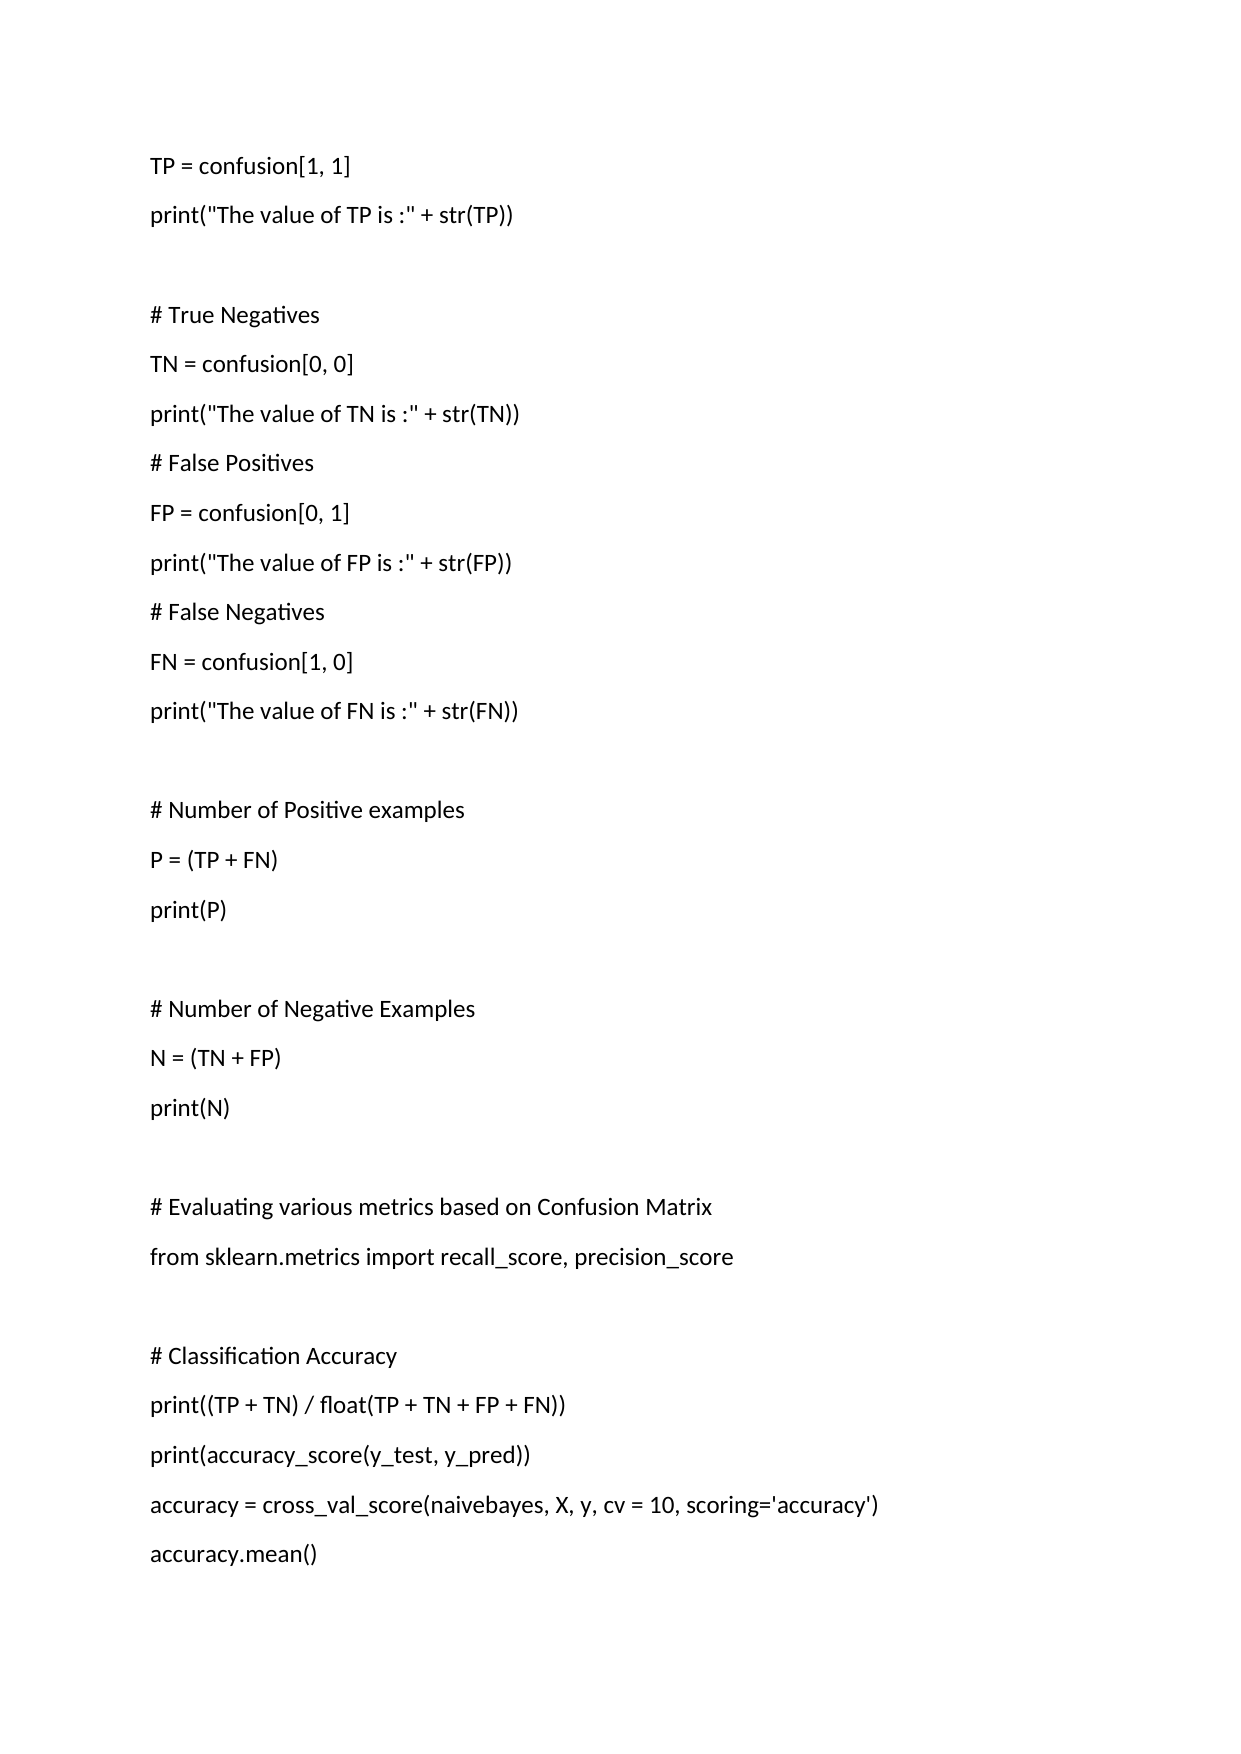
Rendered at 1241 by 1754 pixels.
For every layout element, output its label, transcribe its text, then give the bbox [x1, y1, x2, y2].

text print("The value of FP is :" + str(FP)) [150, 547, 1090, 577]
text print(P) [150, 894, 1090, 924]
text print(N) [150, 1092, 1090, 1123]
text print((TP + TN) / float(TP + TN + FP + FN)) [150, 1389, 1090, 1420]
text TP = confusion[1, 1] [150, 150, 1090, 181]
text # True Negatives [150, 299, 1090, 329]
text print("The value of TP is :" + str(TP)) [150, 199, 1090, 230]
text # Classification Accuracy [150, 1340, 1090, 1371]
text FN = confusion[1, 0] [150, 646, 1090, 676]
text accuracy.mean() [150, 1538, 1090, 1569]
text print("The value of FN is :" + str(FN)) [150, 695, 1090, 726]
text TN = confusion[0, 0] [150, 348, 1090, 379]
text from sklearn.metrics import recall_score, precision_score [150, 1241, 1090, 1271]
text P = (TP + FN) [150, 844, 1090, 875]
text N = (TN + FP) [150, 1042, 1090, 1073]
text # False Negatives [150, 596, 1090, 627]
text # Number of Negative Examples [150, 993, 1090, 1023]
text # Evaluating various metrics based on Confusion Matrix [150, 1191, 1090, 1222]
text # Number of Positive examples [150, 794, 1090, 825]
text accuracy = cross_val_score(naivebayes, X, y, cv = 10, scoring='accuracy') [150, 1489, 1090, 1519]
text print(accuracy_score(y_test, y_pred)) [150, 1439, 1090, 1470]
text # False Positives [150, 447, 1090, 478]
text print("The value of TN is :" + str(TN)) [150, 398, 1090, 428]
text FP = confusion[0, 1] [150, 497, 1090, 528]
